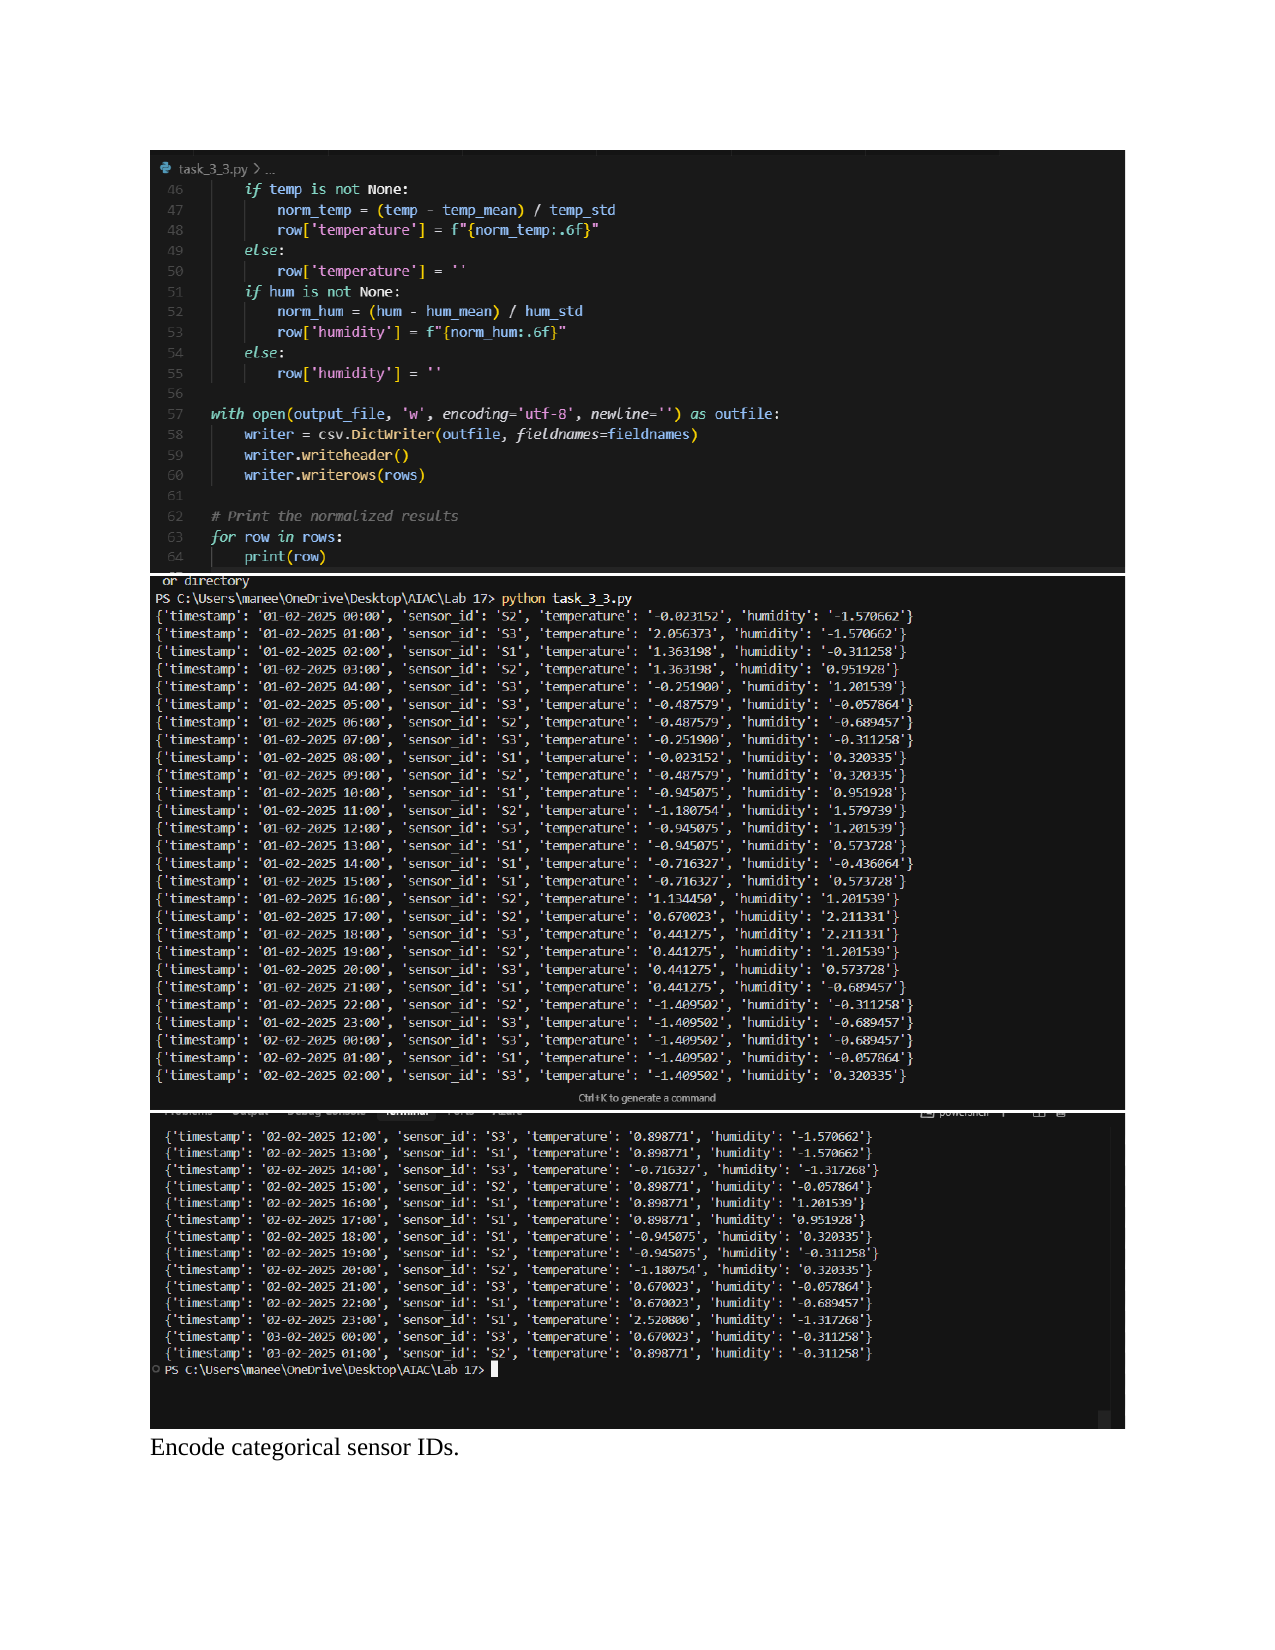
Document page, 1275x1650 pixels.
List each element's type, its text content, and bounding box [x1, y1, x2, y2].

text Encode categorical sensor IDs. [150, 1432, 1125, 1461]
picture [150, 150, 1125, 573]
picture [150, 576, 1125, 1110]
picture [150, 1113, 1125, 1429]
